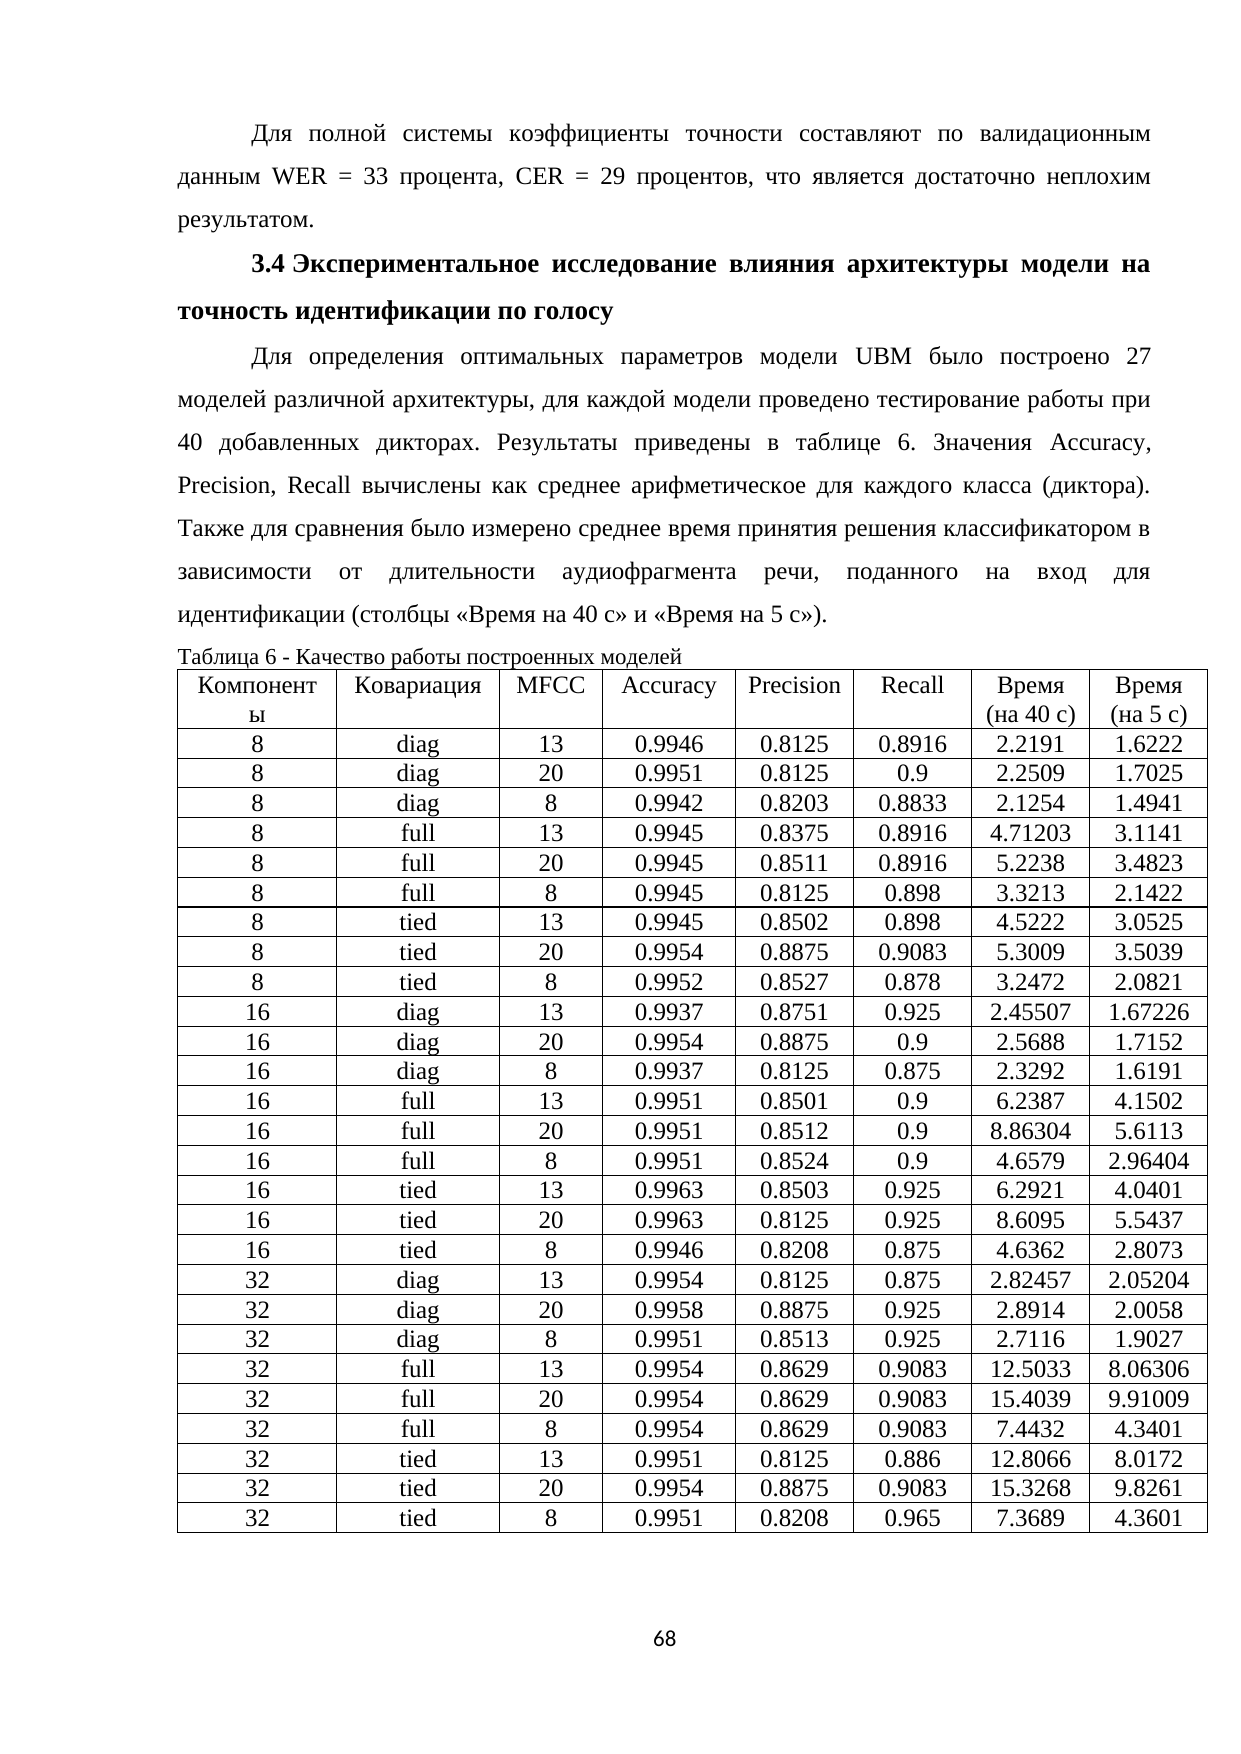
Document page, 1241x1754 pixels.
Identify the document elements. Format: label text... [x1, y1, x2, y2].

table_cell 0.9083 [854, 1354, 971, 1383]
table_cell 0.9951 [603, 1444, 735, 1472]
table_cell 2.7116 [972, 1325, 1089, 1353]
table_cell 5.6113 [1090, 1116, 1207, 1145]
table_cell 8 [500, 1414, 602, 1443]
table_cell 0.9945 [603, 908, 735, 936]
table_cell 0.8916 [854, 729, 971, 757]
table_cell 0.8916 [854, 848, 971, 877]
table_cell 0.8208 [736, 1503, 853, 1532]
table_cell 4.1502 [1090, 1086, 1207, 1115]
table_cell 2.2191 [972, 729, 1089, 757]
table_cell 0.9083 [854, 1474, 971, 1502]
table_cell 12.8066 [972, 1444, 1089, 1472]
table_cell 0.9954 [603, 1414, 735, 1443]
table_cell 4.71203 [972, 818, 1089, 847]
table_header Recall [854, 670, 971, 728]
table_cell 8 [178, 818, 336, 847]
table_cell 6.2921 [972, 1176, 1089, 1204]
table_cell 32 [178, 1503, 336, 1532]
table_cell 8 [500, 878, 602, 906]
table_cell 0.8875 [736, 1295, 853, 1323]
table_cell diag [337, 1056, 499, 1085]
table_cell 0.9954 [603, 1354, 735, 1383]
table_cell full [337, 878, 499, 906]
table_cell diag [337, 997, 499, 1026]
table_cell 0.9083 [854, 1384, 971, 1413]
table_cell 15.4039 [972, 1384, 1089, 1413]
table_cell 0.9942 [603, 788, 735, 817]
table_cell 0.9954 [603, 1027, 735, 1055]
table_cell 0.9 [854, 1027, 971, 1055]
table_cell 5.2238 [972, 848, 1089, 877]
table_cell 0.9945 [603, 878, 735, 906]
table_cell 8 [178, 878, 336, 906]
table_cell 13 [500, 908, 602, 936]
table_cell 16 [178, 1027, 336, 1055]
table_cell 2.05204 [1090, 1265, 1207, 1294]
table_cell 5.3009 [972, 937, 1089, 966]
table_cell 16 [178, 1205, 336, 1234]
table_cell 1.67226 [1090, 997, 1207, 1026]
table_cell full [337, 1384, 499, 1413]
table_cell 16 [178, 1146, 336, 1174]
table_cell 8 [178, 908, 336, 936]
table_cell 0.886 [854, 1444, 971, 1472]
table_cell 8.86304 [972, 1116, 1089, 1145]
table_cell 8 [500, 1503, 602, 1532]
table_header Компоненты [178, 670, 336, 728]
table_cell 0.8125 [736, 1205, 853, 1234]
table_cell 0.9951 [603, 1086, 735, 1115]
table_cell 2.0058 [1090, 1295, 1207, 1323]
table_cell 2.1254 [972, 788, 1089, 817]
table_cell 3.5039 [1090, 937, 1207, 966]
table_cell 0.9937 [603, 1056, 735, 1085]
table_cell 0.9951 [603, 1116, 735, 1145]
table_cell 0.8125 [736, 759, 853, 787]
text 3.4 Экспериментальное исследование влияния архитектуры модели на точность идентификации по голосу [177, 247, 1152, 325]
table_cell 0.9951 [603, 1503, 735, 1532]
table_cell 0.9945 [603, 818, 735, 847]
table_cell 0.9954 [603, 937, 735, 966]
table_cell 0.898 [854, 908, 971, 936]
table_cell tied [337, 967, 499, 996]
table_cell full [337, 848, 499, 877]
text Таблица 6 - Качество работы построенных моделей [177, 643, 1152, 669]
table_cell 15.3268 [972, 1474, 1089, 1502]
table_header Время (на 40 с) [972, 670, 1089, 728]
table_header Accuracy [603, 670, 735, 728]
table_cell 0.8125 [736, 878, 853, 906]
table_cell 8 [178, 937, 336, 966]
table_cell 1.6191 [1090, 1056, 1207, 1085]
table_cell 0.9958 [603, 1295, 735, 1323]
table_cell 8.6095 [972, 1205, 1089, 1234]
table_cell 0.925 [854, 1295, 971, 1323]
table_cell 16 [178, 1176, 336, 1204]
table_cell 0.9951 [603, 759, 735, 787]
table_cell 0.9954 [603, 1265, 735, 1294]
table_cell 1.7025 [1090, 759, 1207, 787]
table_cell diag [337, 729, 499, 757]
table_cell 0.875 [854, 1056, 971, 1085]
table_cell 2.82457 [972, 1265, 1089, 1294]
table_cell 16 [178, 1235, 336, 1264]
table_cell 0.9 [854, 1086, 971, 1115]
table_cell 2.0821 [1090, 967, 1207, 996]
table_cell 4.0401 [1090, 1176, 1207, 1204]
table_cell 20 [500, 1384, 602, 1413]
table_cell 4.3401 [1090, 1414, 1207, 1443]
table_cell 0.8501 [736, 1086, 853, 1115]
table_cell 0.965 [854, 1503, 971, 1532]
table_cell 0.8916 [854, 818, 971, 847]
table_cell 0.875 [854, 1235, 971, 1264]
table_cell 0.878 [854, 967, 971, 996]
table_cell 13 [500, 1265, 602, 1294]
table_cell 8 [500, 788, 602, 817]
table_header Precision [736, 670, 853, 728]
table_cell 0.8527 [736, 967, 853, 996]
table_cell 0.9963 [603, 1176, 735, 1204]
table_cell 0.925 [854, 1176, 971, 1204]
table_cell 2.2509 [972, 759, 1089, 787]
table_cell 32 [178, 1325, 336, 1353]
table_cell tied [337, 908, 499, 936]
table_cell 0.8203 [736, 788, 853, 817]
table_cell 0.8512 [736, 1116, 853, 1145]
table_cell 8 [178, 729, 336, 757]
table_cell 8.0172 [1090, 1444, 1207, 1472]
table_cell 16 [178, 1086, 336, 1115]
table_cell 20 [500, 1295, 602, 1323]
table_cell 2.8073 [1090, 1235, 1207, 1264]
table_cell 0.9954 [603, 1474, 735, 1502]
table_cell 20 [500, 1205, 602, 1234]
table_cell 20 [500, 937, 602, 966]
table_cell 0.8503 [736, 1176, 853, 1204]
table_cell 0.8125 [736, 1056, 853, 1085]
table_cell 0.8125 [736, 729, 853, 757]
text Для полной системы коэффициенты точности составляют по валидационным данным WER = 33 процента, CER = 29 процентов, что является достаточно неплохим результатом. [177, 118, 1152, 233]
table_cell 8 [178, 759, 336, 787]
table_cell 7.4432 [972, 1414, 1089, 1443]
table_cell 0.8502 [736, 908, 853, 936]
table_cell diag [337, 1325, 499, 1353]
table_cell 8 [500, 1146, 602, 1174]
table_cell 8 [178, 788, 336, 817]
table_cell 13 [500, 1444, 602, 1472]
table_cell 2.96404 [1090, 1146, 1207, 1174]
table_cell 2.1422 [1090, 878, 1207, 906]
table_cell 0.8208 [736, 1235, 853, 1264]
table_cell 0.9 [854, 1116, 971, 1145]
table_cell 13 [500, 997, 602, 1026]
table_cell 16 [178, 997, 336, 1026]
table_cell 0.9951 [603, 1325, 735, 1353]
table_cell 0.8125 [736, 1265, 853, 1294]
table_cell 16 [178, 1056, 336, 1085]
table_cell 9.91009 [1090, 1384, 1207, 1413]
table_cell 13 [500, 729, 602, 757]
table_cell 0.898 [854, 878, 971, 906]
table_cell tied [337, 1205, 499, 1234]
table_cell 1.6222 [1090, 729, 1207, 757]
table_cell tied [337, 937, 499, 966]
table_cell 0.9946 [603, 1235, 735, 1264]
table_cell 20 [500, 848, 602, 877]
table_cell 32 [178, 1474, 336, 1502]
table_cell 8 [178, 848, 336, 877]
table_cell 32 [178, 1384, 336, 1413]
table_cell 0.9937 [603, 997, 735, 1026]
table_cell 1.4941 [1090, 788, 1207, 817]
table_cell 5.5437 [1090, 1205, 1207, 1234]
table_cell tied [337, 1474, 499, 1502]
table_cell 1.7152 [1090, 1027, 1207, 1055]
table_cell 0.8629 [736, 1354, 853, 1383]
table_cell 3.3213 [972, 878, 1089, 906]
table_cell 0.9 [854, 759, 971, 787]
table_cell 0.8524 [736, 1146, 853, 1174]
table_cell 8 [500, 1235, 602, 1264]
table_cell full [337, 818, 499, 847]
table_cell 2.45507 [972, 997, 1089, 1026]
table_cell tied [337, 1176, 499, 1204]
table_cell 20 [500, 1116, 602, 1145]
table_cell 2.3292 [972, 1056, 1089, 1085]
table_cell 12.5033 [972, 1354, 1089, 1383]
table_cell 0.9946 [603, 729, 735, 757]
table_cell 8 [500, 1056, 602, 1085]
table_cell 32 [178, 1414, 336, 1443]
table_cell full [337, 1146, 499, 1174]
table_cell 8.06306 [1090, 1354, 1207, 1383]
table_cell 0.8833 [854, 788, 971, 817]
table_cell diag [337, 759, 499, 787]
table_cell 1.9027 [1090, 1325, 1207, 1353]
table_cell 8 [500, 967, 602, 996]
table_cell full [337, 1116, 499, 1145]
table_cell 0.9963 [603, 1205, 735, 1234]
table_cell 3.1141 [1090, 818, 1207, 847]
table_cell 13 [500, 1086, 602, 1115]
table_cell 16 [178, 1116, 336, 1145]
table_cell full [337, 1414, 499, 1443]
table_cell 0.925 [854, 1325, 971, 1353]
table_cell 3.0525 [1090, 908, 1207, 936]
table_cell diag [337, 1265, 499, 1294]
table_cell 0.8875 [736, 937, 853, 966]
table_cell full [337, 1354, 499, 1383]
table_cell 0.8125 [736, 1444, 853, 1472]
table_cell 0.8375 [736, 818, 853, 847]
table_cell 0.8629 [736, 1384, 853, 1413]
table_cell 2.5688 [972, 1027, 1089, 1055]
table_cell 0.9945 [603, 848, 735, 877]
table_cell diag [337, 788, 499, 817]
text Для определения оптимальных параметров модели UBM было построено 27 моделей различной архитектуры, для каждой модели проведено тестирование работы при 40 добавленных дикторах. Результаты приведены в таблице 6. Значения Accuracy, Precision, Recall вычислены как среднее арифметическое для каждого класса (диктора). Также для сравнения было измерено среднее время принятия решения классификатором в зависимости от длительности аудиофрагмента речи, поданного на вход для идентификации (столбцы «Время на 40 с» и «Время на 5 с»). [177, 341, 1152, 628]
table_cell 0.875 [854, 1265, 971, 1294]
table_cell 0.9951 [603, 1146, 735, 1174]
table_cell 32 [178, 1354, 336, 1383]
table_cell 32 [178, 1444, 336, 1472]
table_cell 0.8629 [736, 1414, 853, 1443]
table_cell 0.9083 [854, 937, 971, 966]
table_cell 20 [500, 759, 602, 787]
table_cell 4.6579 [972, 1146, 1089, 1174]
table_cell 0.9083 [854, 1414, 971, 1443]
table_cell 3.4823 [1090, 848, 1207, 877]
table_cell tied [337, 1503, 499, 1532]
table_header Ковариация [337, 670, 499, 728]
table_cell tied [337, 1235, 499, 1264]
table_cell 13 [500, 1354, 602, 1383]
table_cell 0.8875 [736, 1474, 853, 1502]
table_cell 0.8511 [736, 848, 853, 877]
table_cell 4.6362 [972, 1235, 1089, 1264]
table_cell 4.5222 [972, 908, 1089, 936]
table_cell tied [337, 1444, 499, 1472]
table_cell 0.925 [854, 997, 971, 1026]
table_cell 0.8875 [736, 1027, 853, 1055]
table_cell 2.8914 [972, 1295, 1089, 1323]
table_cell 13 [500, 818, 602, 847]
table_cell 8 [500, 1325, 602, 1353]
table_cell 0.9954 [603, 1384, 735, 1413]
table_cell 20 [500, 1027, 602, 1055]
table_cell diag [337, 1027, 499, 1055]
table_cell 6.2387 [972, 1086, 1089, 1115]
table_cell 32 [178, 1295, 336, 1323]
table_cell full [337, 1086, 499, 1115]
table_cell 20 [500, 1474, 602, 1502]
table_cell 32 [178, 1265, 336, 1294]
table_cell 4.3601 [1090, 1503, 1207, 1532]
table_cell 13 [500, 1176, 602, 1204]
table_header MFCC [500, 670, 602, 728]
table_cell 0.9952 [603, 967, 735, 996]
table_cell 0.8751 [736, 997, 853, 1026]
table_cell 0.9 [854, 1146, 971, 1174]
table_cell 3.2472 [972, 967, 1089, 996]
table_cell 9.8261 [1090, 1474, 1207, 1502]
table_cell diag [337, 1295, 499, 1323]
table_cell 7.3689 [972, 1503, 1089, 1532]
table_cell 0.8513 [736, 1325, 853, 1353]
table_cell 0.925 [854, 1205, 971, 1234]
table_cell 8 [178, 967, 336, 996]
table_header Время (на 5 с) [1090, 670, 1207, 728]
